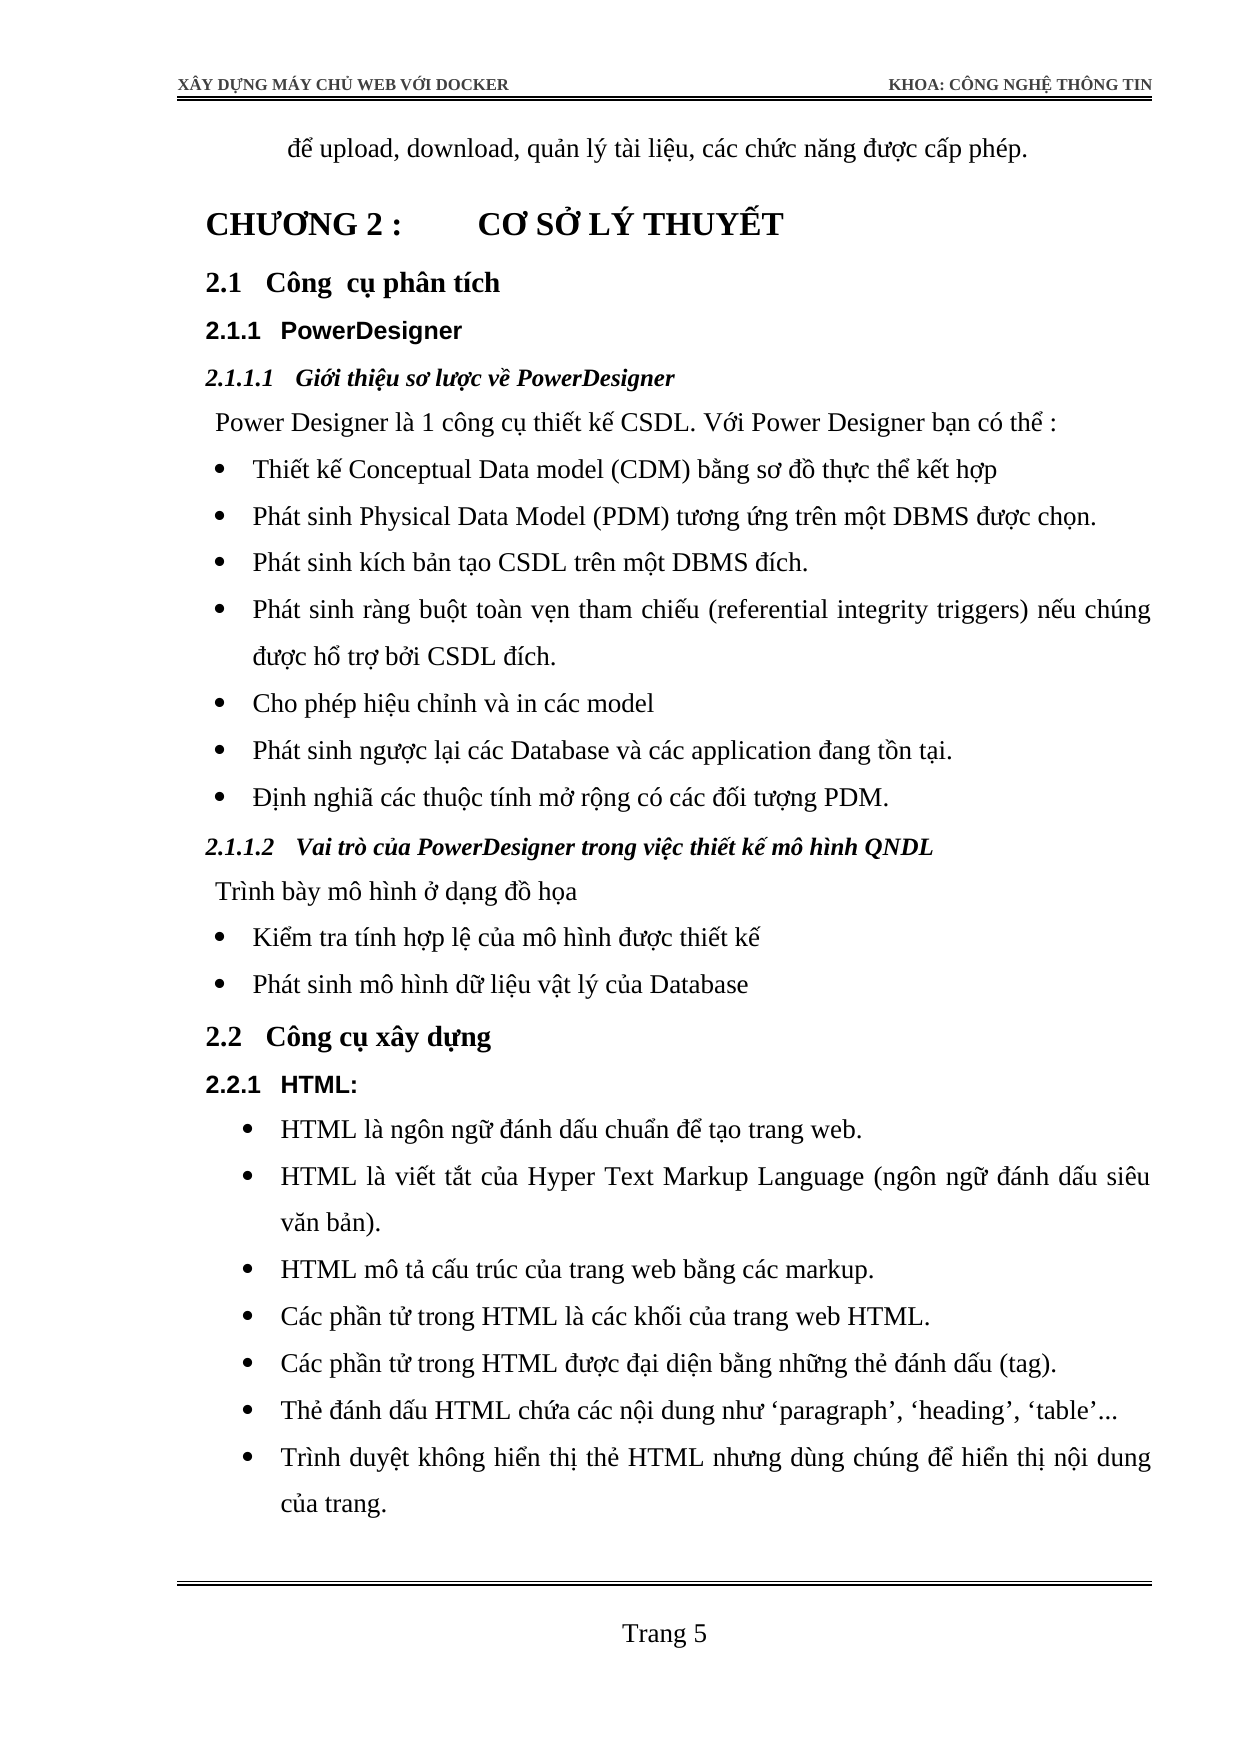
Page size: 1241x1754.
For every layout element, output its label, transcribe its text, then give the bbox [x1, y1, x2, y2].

subtitle HTML: [205, 1070, 1152, 1098]
list Phát sinh ràng buột toàn vẹn tham chiếu (referential integrity triggers) nếu chúng được hổ trợ bởi CSDL đích. [215, 593, 1152, 671]
subtitle Công cụ xây dựng [205, 1019, 1152, 1053]
list Định nghiã các thuộc tính mở rộng có các đối tượng PDM. [215, 781, 1152, 812]
text để upload, download, quản lý tài liệu, các chức năng được cấp phép. [252, 132, 1152, 163]
list HTML mô tả cấu trúc của trang web bằng các markup. [243, 1253, 1152, 1284]
list Thiết kế Conceptual Data model (CDM) bằng sơ đồ thực thể kết hợp [215, 453, 1152, 484]
text Trình bày mô hình ở dạng đồ họa [177, 875, 1152, 906]
list Phát sinh ngược lại các Database và các application đang tồn tại. [215, 734, 1152, 765]
list Kiểm tra tính hợp lệ của mô hình được thiết kế [215, 921, 1152, 953]
subtitle CƠ SỞ LÝ THUYẾT [205, 204, 1152, 242]
subtitle Công cụ phân tích [205, 265, 1152, 299]
subtitle PowerDesigner [205, 316, 1152, 344]
list Các phần tử trong HTML là các khối của trang web HTML. [243, 1300, 1152, 1331]
list HTML là ngôn ngữ đánh dấu chuẩn để tạo trang web. [243, 1113, 1152, 1144]
list Phát sinh kích bản tạo CSDL trên một DBMS đích. [215, 547, 1152, 578]
list Các phần tử trong HTML được đại diện bằng những thẻ đánh dấu (tag). [243, 1347, 1152, 1378]
subtitle Vai trò của PowerDesigner trong việc thiết kế mô hình QNDL [205, 832, 1152, 860]
list Thẻ đánh dấu HTML chứa các nội dung như ‘paragraph’, ‘heading’, ‘table’... [243, 1394, 1152, 1425]
list HTML là viết tắt của Hyper Text Markup Language (ngôn ngữ đánh dấu siêu văn bản). [243, 1160, 1152, 1238]
list Phát sinh mô hình dữ liệu vật lý của Database [215, 968, 1152, 999]
subtitle Giới thiệu sơ lược về PowerDesigner [205, 363, 1152, 392]
text Power Designer là 1 công cụ thiết kế CSDL. Với Power Designer bạn có thể : [177, 406, 1152, 437]
list Cho phép hiệu chỉnh và in các model [215, 687, 1152, 718]
list Trình duyệt không hiển thị thẻ HTML nhưng dùng chúng để hiển thị nội dung của trang. [243, 1441, 1152, 1518]
list Phát sinh Physical Data Model (PDM) tương ứng trên một DBMS được chọn. [215, 500, 1152, 531]
